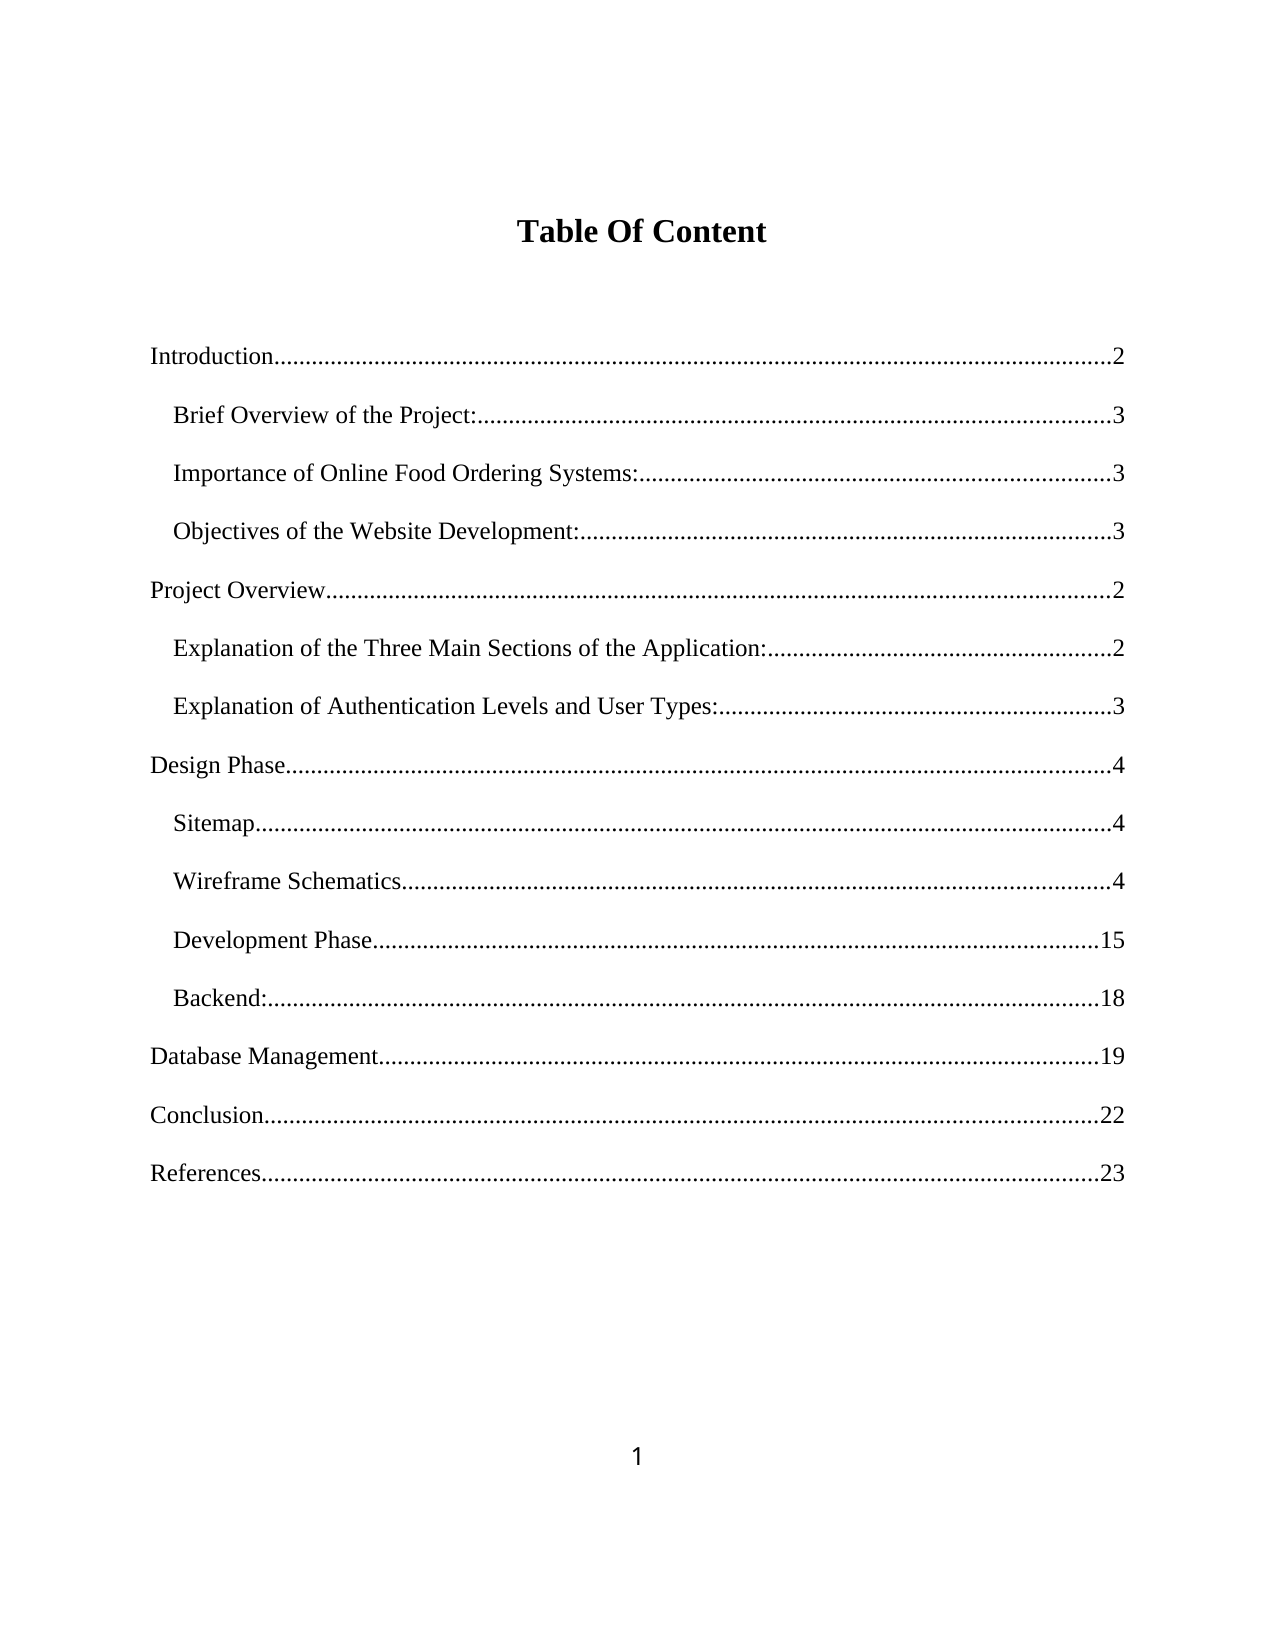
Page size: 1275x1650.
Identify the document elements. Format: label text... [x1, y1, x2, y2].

text Table Of Content [150, 211, 1125, 249]
